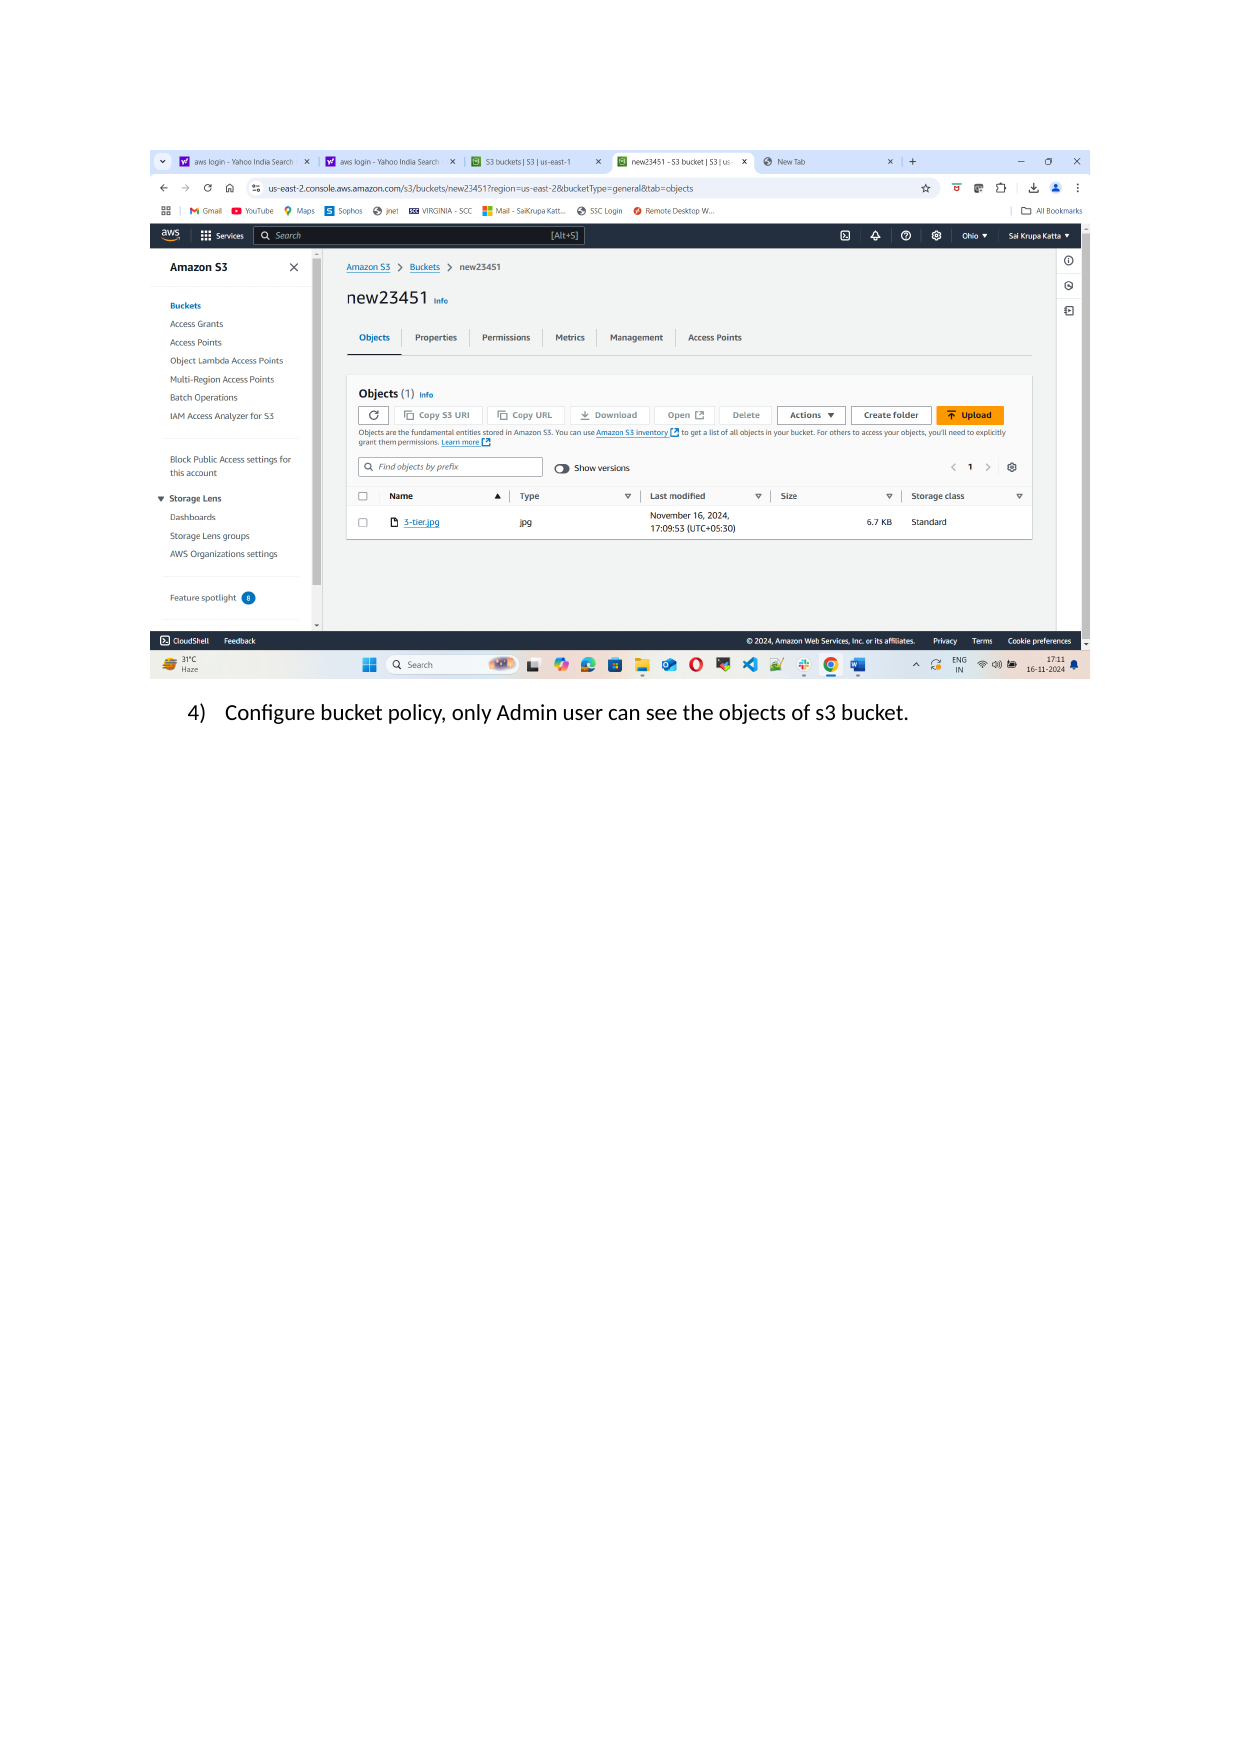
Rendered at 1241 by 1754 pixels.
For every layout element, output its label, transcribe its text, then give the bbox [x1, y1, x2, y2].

list Configure bucket policy, only Admin user can see the objects of s3 bucket. [187, 698, 1090, 726]
picture [150, 150, 1091, 679]
